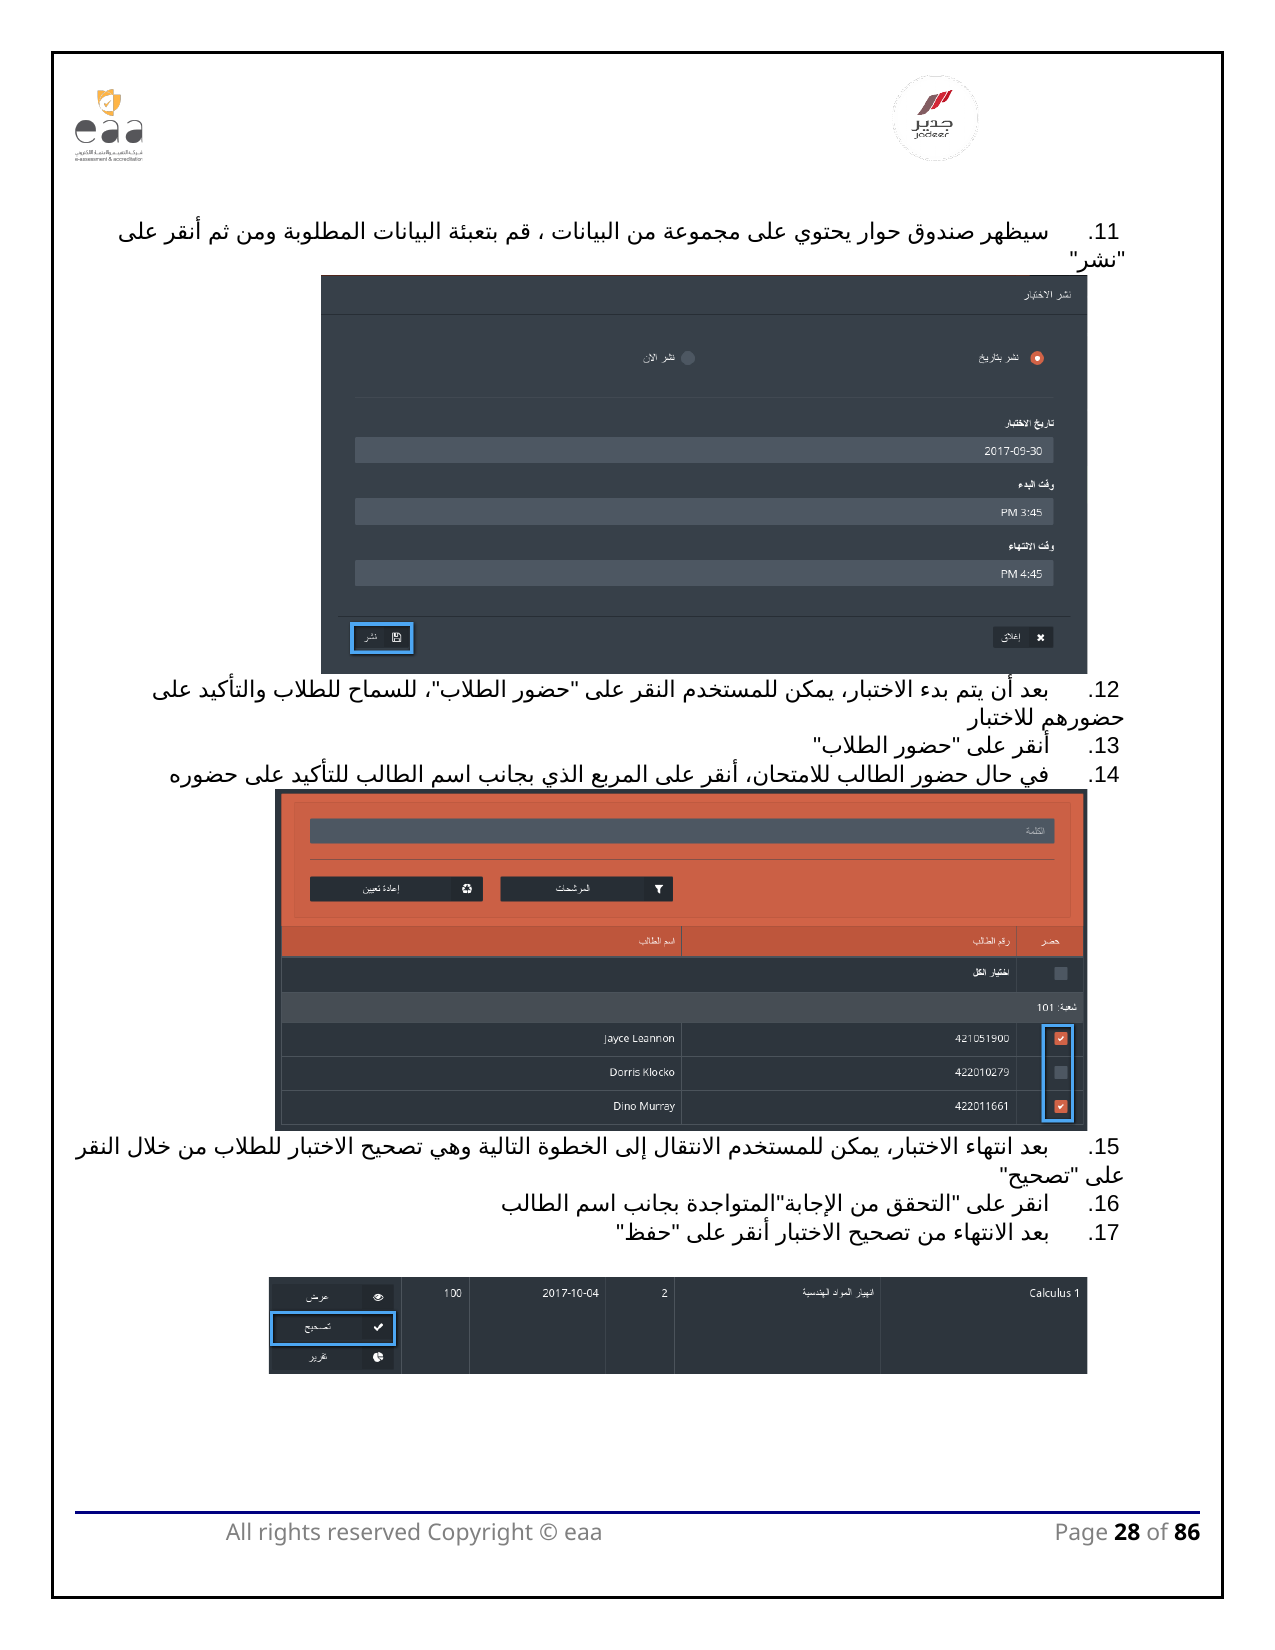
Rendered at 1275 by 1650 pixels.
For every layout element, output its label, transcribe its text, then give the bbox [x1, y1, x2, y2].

picture [321, 275, 1088, 674]
list انقر على "التحقق من الإجابة"المتواجدة بجانب اسم الطالب [75, 1190, 1125, 1216]
picture [275, 789, 1088, 1131]
picture [892, 75, 979, 161]
picture [268, 1277, 1088, 1374]
list سيظهر صندوق حوار يحتوي على مجموعة من البيانات ، قم بتعبئة البيانات المطلوبة ومن ثم أنقر على "نشر" [75, 218, 1125, 273]
list بعد انتهاء الاختبار، يمكن للمستخدم الانتقال إلى الخطوة التالية وهي تصحيح الاختبار للطلاب من خلال النقر على "تصحيح" [75, 1133, 1125, 1188]
list بعد الانتهاء من تصحيح الاختبار أنقر على "حفظ" [75, 1218, 1125, 1245]
list في حال حضور الطالب للامتحان، أنقر على المربع الذي بجانب اسم الطالب للتأكيد على حضوره [75, 761, 1125, 787]
list أنقر على "حضور الطلاب" [75, 732, 1125, 759]
list بعد أن يتم بدء الاختبار، يمكن للمستخدم النقر على "حضور الطلاب"، للسماح للطلاب والتأكيد على حضورهم للاختبار [75, 676, 1125, 730]
picture [75, 89, 143, 161]
